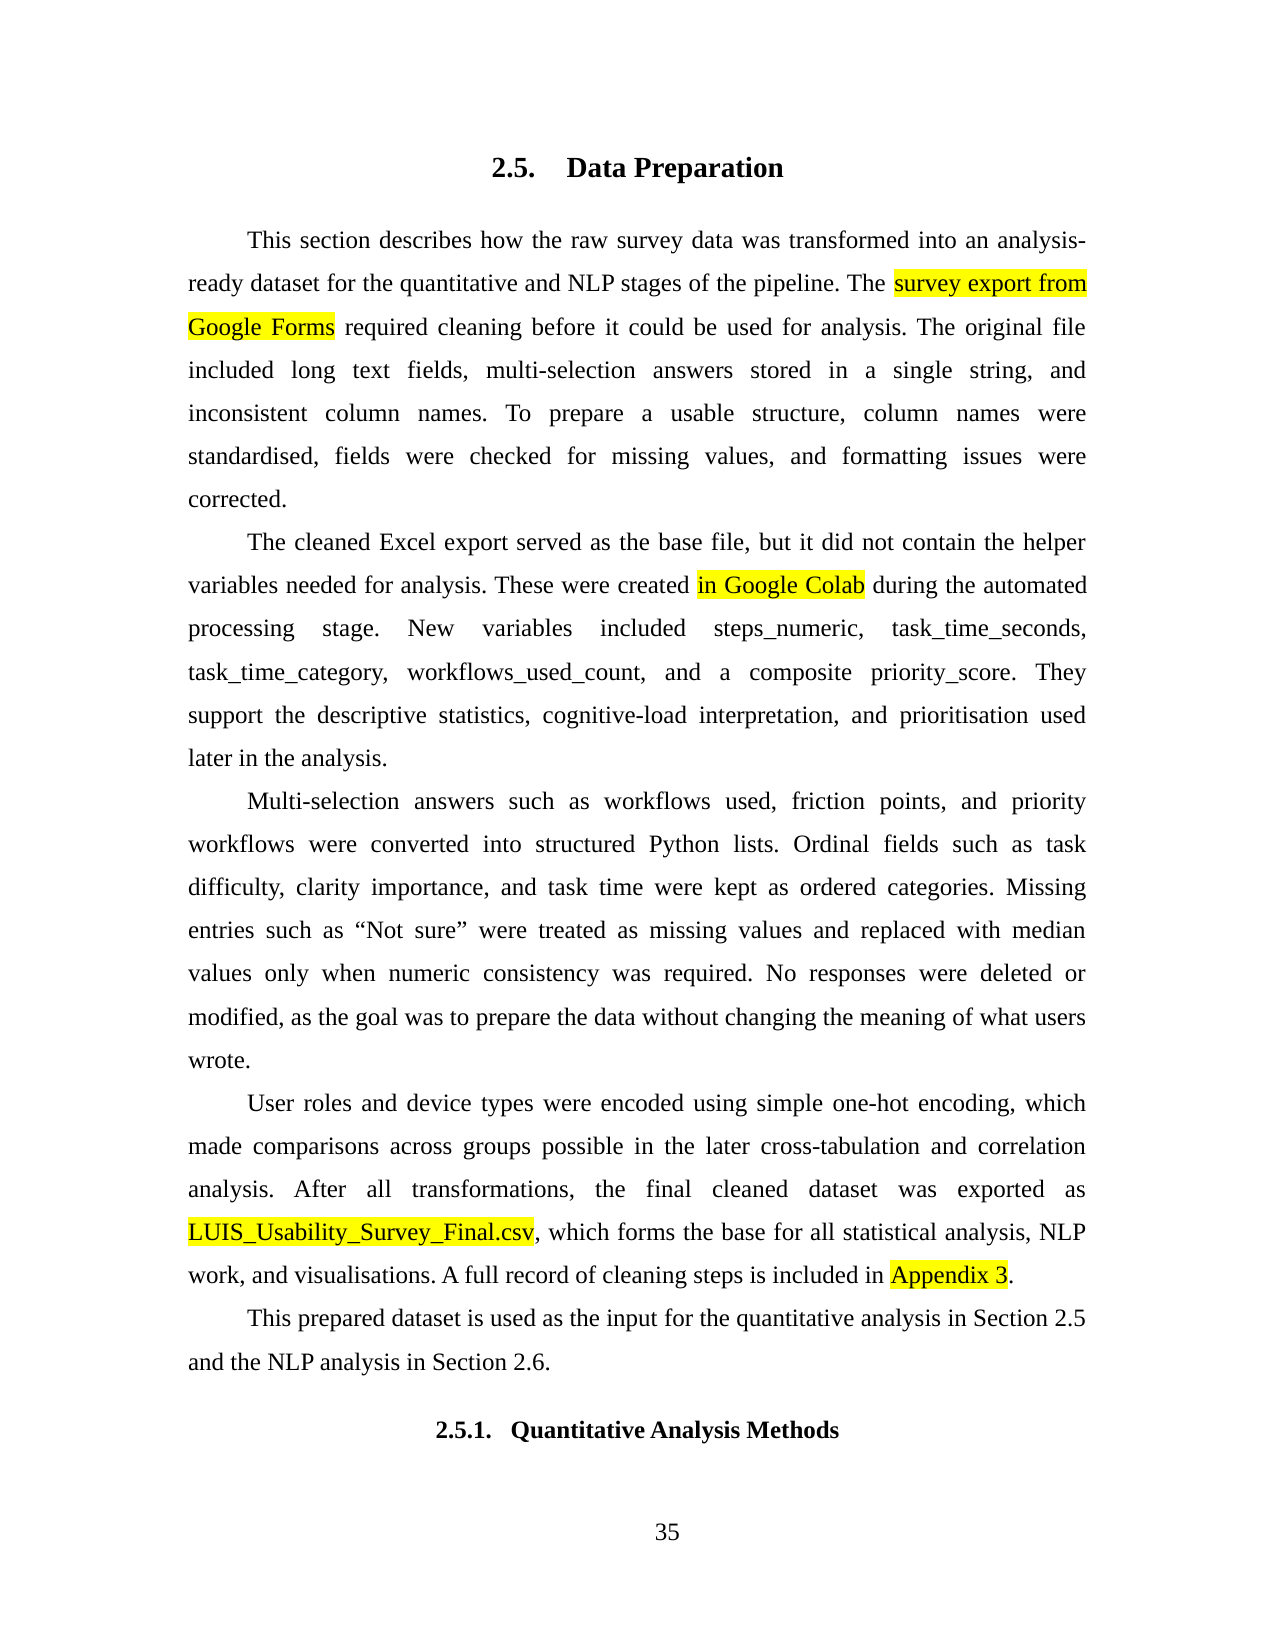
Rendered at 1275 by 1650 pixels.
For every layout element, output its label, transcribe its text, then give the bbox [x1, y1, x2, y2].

text The cleaned Excel export served as the base file, but it did not contain the helper variables needed for analysis. These were created in Google Colab during the automated processing stage. New variables included steps_numeric, task_time_seconds, task_time_category, workflows_used_count, and a composite priority_score. They support the descriptive statistics, cognitive-load interpretation, and prioritisation used later in the analysis. [188, 527, 1087, 772]
text Multi-selection answers such as workflows used, friction points, and priority workflows were converted into structured Python lists. Ordinal fields such as task difficulty, clarity importance, and task time were kept as ordered categories. Missing entries such as “Not sure” were treated as missing values and replaced with median values only when numeric consistency was required. No responses were deleted or modified, as the goal was to prepare the data without changing the meaning of what users wrote. [188, 786, 1087, 1073]
text This section describes how the raw survey data was transformed into an analysis-ready dataset for the quantitative and NLP stages of the pipeline. The survey export from Google Forms required cleaning before it could be used for analysis. The original file included long text fields, multi-selection answers stored in a single string, and inconsistent column names. To prepare a usable structure, column names were standardised, fields were checked for missing values, and formatting issues were corrected. [188, 225, 1087, 513]
text This prepared dataset is used as the input for the quantitative analysis in Section 2.5 and the NLP analysis in Section 2.6. [188, 1303, 1087, 1375]
subtitle Data Preparation [188, 150, 1087, 183]
text User roles and device types were encoded using simple one-hot encoding, which made comparisons across groups possible in the later cross-tabulation and correlation analysis. After all transformations, the final cleaned dataset was exported as LUIS_Usability_Survey_Final.csv, which forms the base for all statistical analysis, NLP work, and visualisations. A full record of cleaning steps is included in Appendix 3. [188, 1088, 1087, 1289]
text Quantitative Analysis Methods [188, 1415, 1087, 1443]
